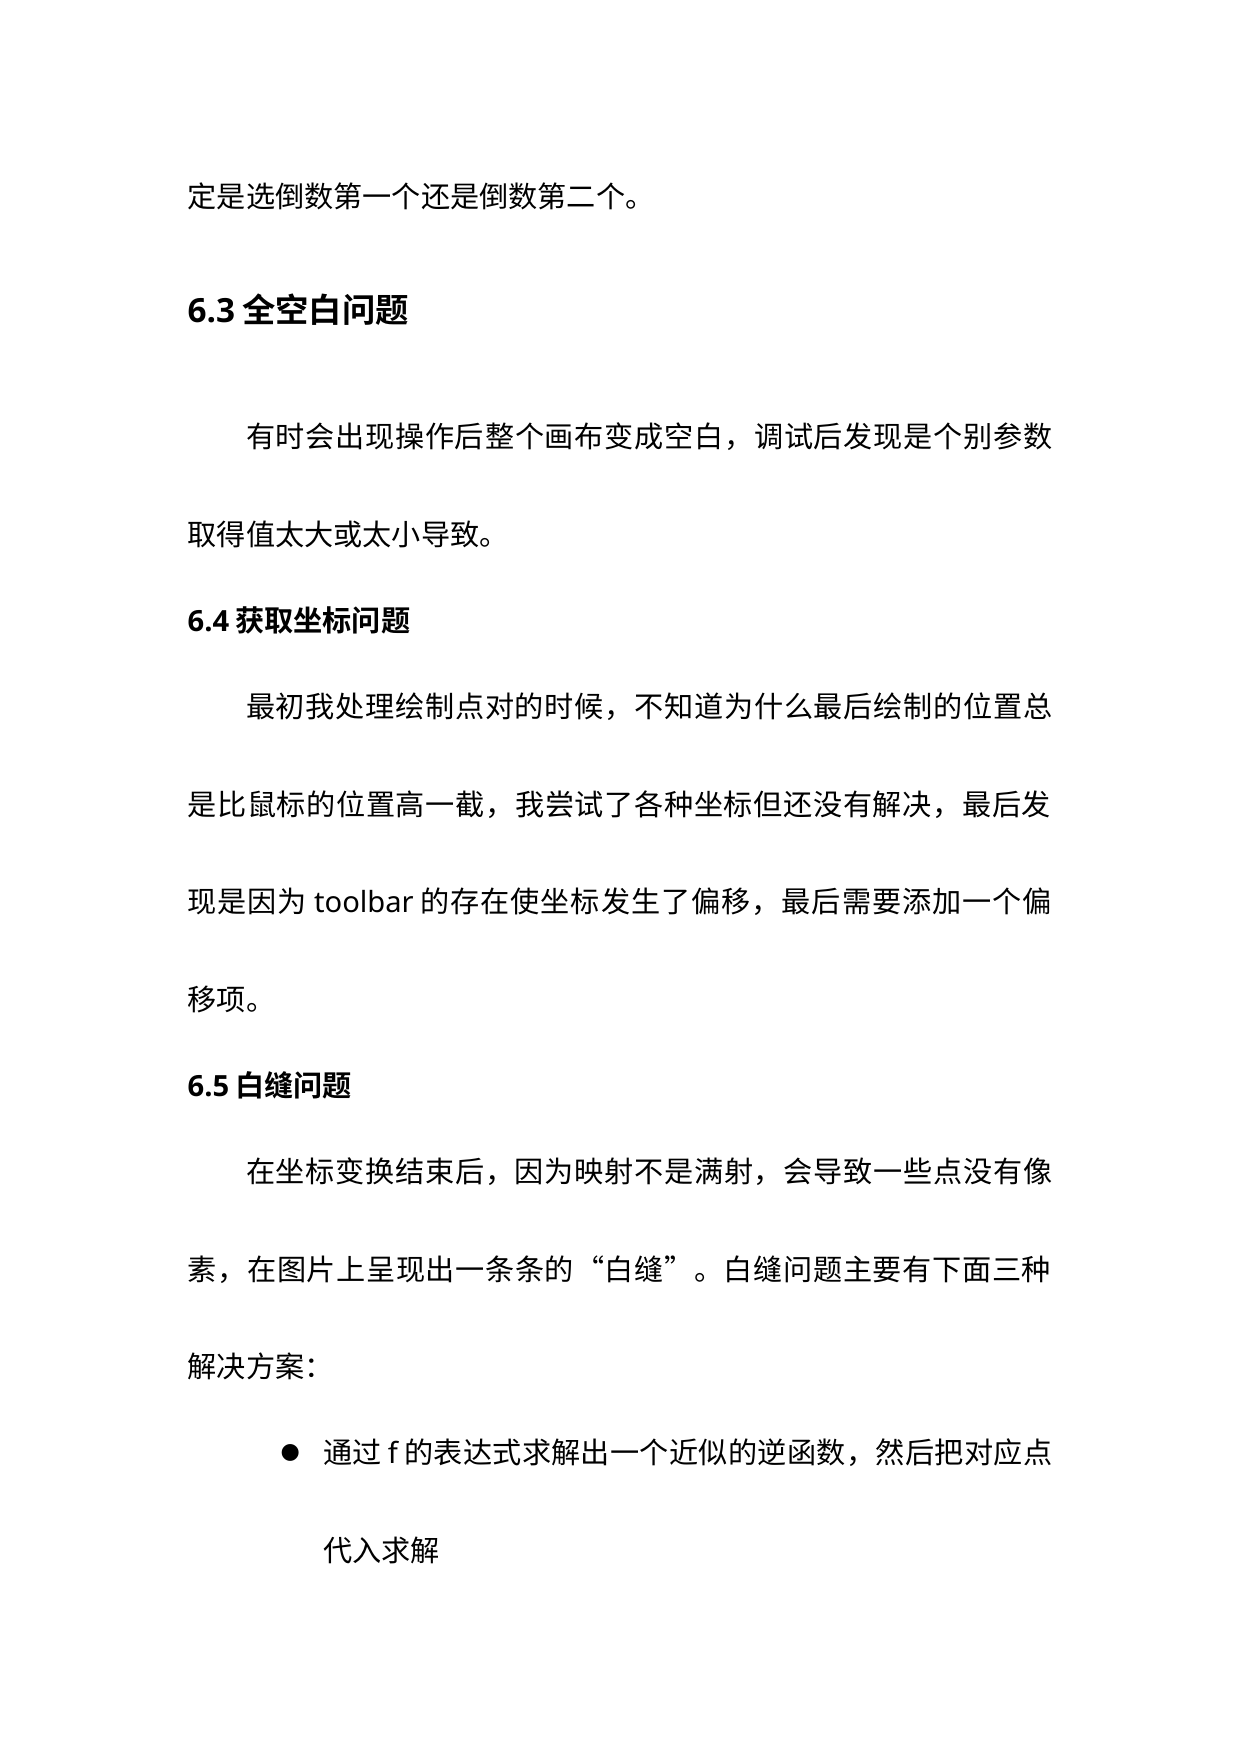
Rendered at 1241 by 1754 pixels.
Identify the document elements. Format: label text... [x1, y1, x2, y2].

list 通过f的表达式求解出一个近似的逆函数，然后把对应点代入求解 [279, 1418, 1053, 1581]
text 在坐标变换结束后，因为映射不是满射，会导致一些点没有像素，在图片上呈现出一条条的“白缝”。白缝问题主要有下面三种解决方案： [187, 1137, 1053, 1397]
text 有时会出现操作后整个画布变成空白，调试后发现是个别参数取得值太大或太小导致。 [187, 403, 1053, 565]
text 6.4获取坐标问题 [187, 586, 1053, 651]
text 最初我处理绘制点对的时候，不知道为什么最后绘制的位置总是比鼠标的位置高一截，我尝试了各种坐标但还没有解决，最后发现是因为toolbar的存在使坐标发生了偏移，最后需要添加一个偏移项。 [187, 672, 1053, 1030]
subtitle 6.3全空白问题 [187, 275, 1053, 340]
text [187, 162, 1053, 227]
text 6.5白缝问题 [187, 1051, 1053, 1116]
